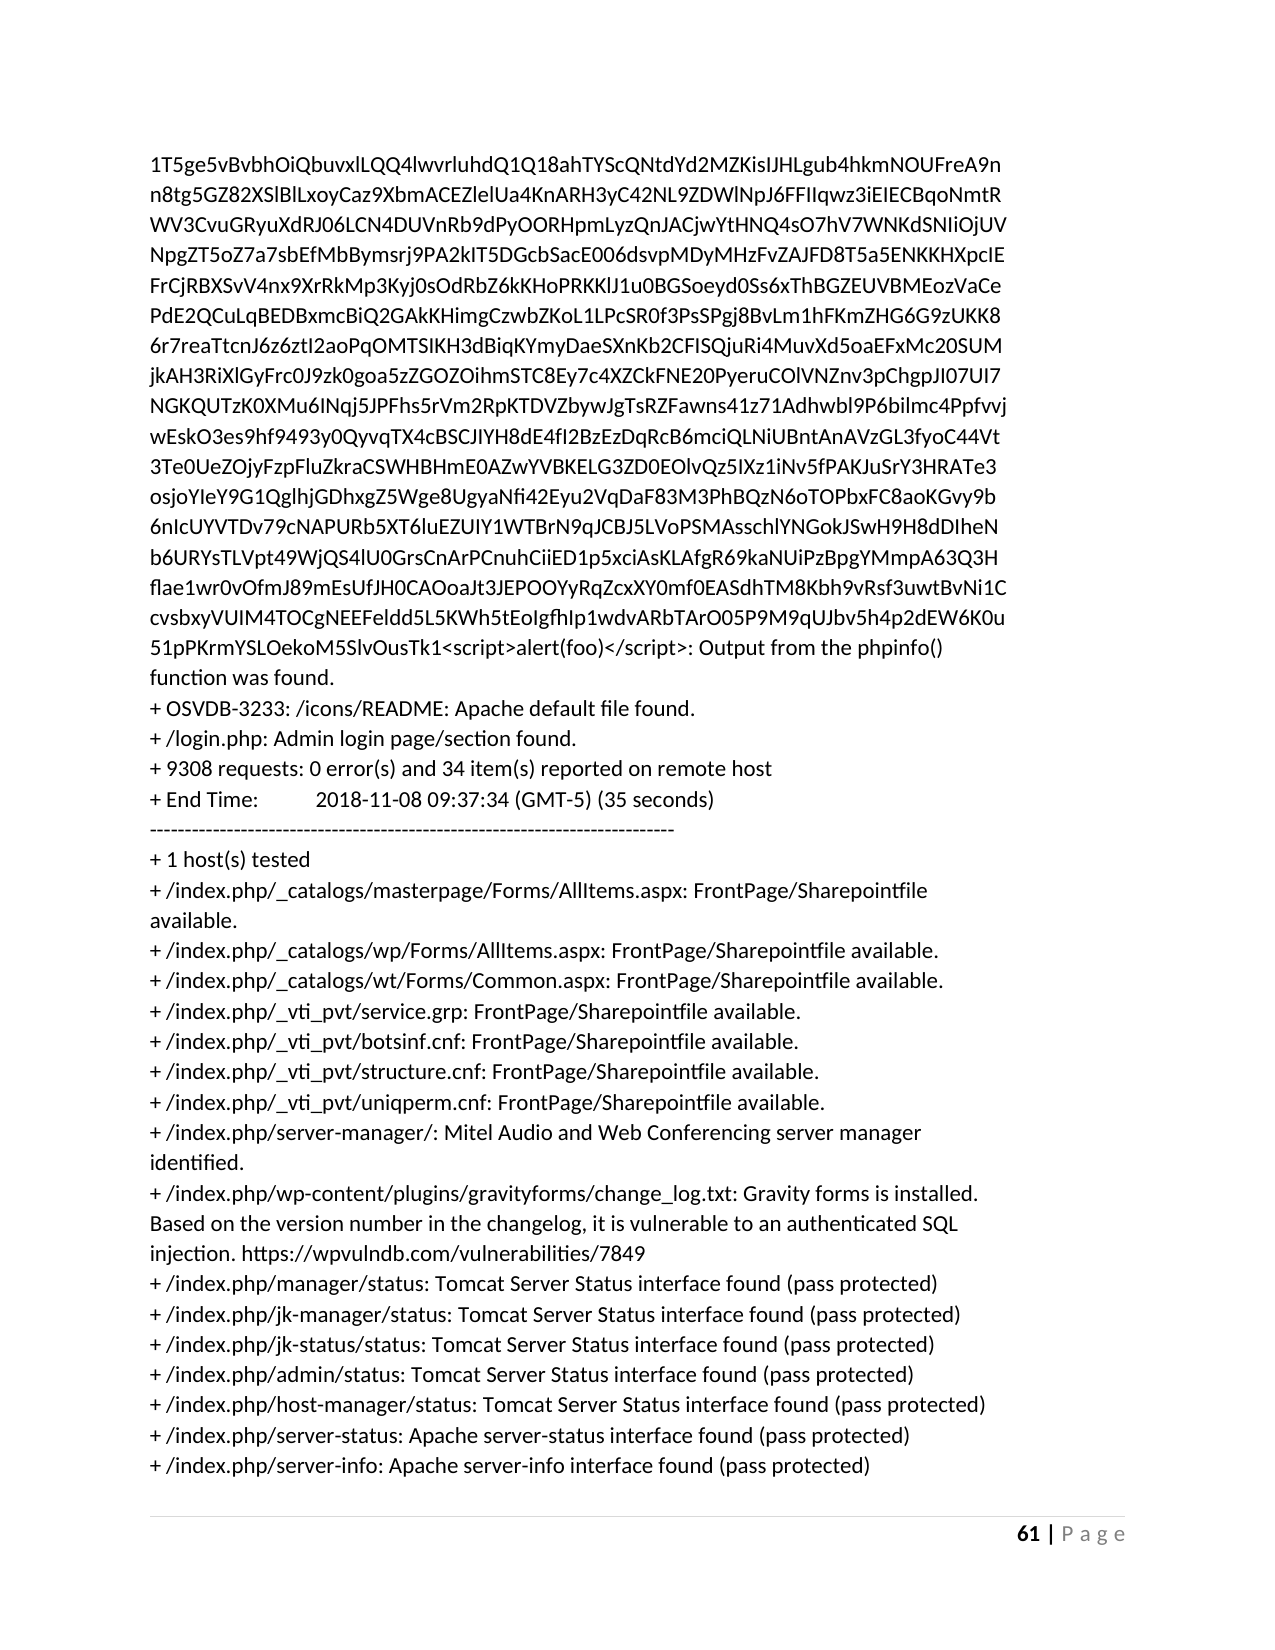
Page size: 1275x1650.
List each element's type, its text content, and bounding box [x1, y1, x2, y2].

text + /index.php/server-status: Apache server-status interface found (pass protected) [149, 1421, 1008, 1449]
text + OSVDB-3233: /icons/README: Apache default file found. [149, 694, 1008, 722]
text --------------------------------------------------------------------------- [149, 815, 1008, 843]
text + /index.php/_vti_pvt/uniqperm.cnf: FrontPage/Sharepointfile available. [149, 1088, 1008, 1116]
text + /index.php/host-manager/status: Tomcat Server Status interface found (pass protected) [149, 1391, 1008, 1419]
text + End Time: 2018-11-08 09:37:34 (GMT-5) (35 seconds) [149, 785, 1008, 813]
text + /index.php/_vti_pvt/structure.cnf: FrontPage/Sharepointfile available. [149, 1057, 1008, 1086]
text + 1 host(s) tested [149, 845, 1008, 873]
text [149, 150, 1008, 692]
text + /index.php/wp-content/plugins/gravityforms/change_log.txt: Gravity forms is installed. Based on the version number in the changelog, it is vulnerable to an authenticated SQL injection. https://wpvulndb.com/vulnerabilities/7849 [149, 1179, 1008, 1267]
text + /index.php/jk-status/status: Tomcat Server Status interface found (pass protected) [149, 1330, 1008, 1358]
text + /login.php: Admin login page/section found. [149, 724, 1008, 752]
text + /index.php/admin/status: Tomcat Server Status interface found (pass protected) [149, 1360, 1008, 1388]
text + /index.php/server-info: Apache server-info interface found (pass protected) [149, 1451, 1008, 1479]
text + /index.php/manager/status: Tomcat Server Status interface found (pass protected) [149, 1269, 1008, 1297]
text + /index.php/_catalogs/wt/Forms/Common.aspx: FrontPage/Sharepointfile available. [149, 967, 1008, 994]
text + /index.php/_catalogs/masterpage/Forms/AllItems.aspx: FrontPage/Sharepointfile available. [149, 876, 1008, 934]
text + 9308 requests: 0 error(s) and 34 item(s) reported on remote host [149, 754, 1008, 782]
text + /index.php/jk-manager/status: Tomcat Server Status interface found (pass protected) [149, 1300, 1008, 1328]
text + /index.php/_vti_pvt/botsinf.cnf: FrontPage/Sharepointfile available. [149, 1027, 1008, 1055]
text + /index.php/server-manager/: Mitel Audio and Web Conferencing server manager identified. [149, 1118, 1008, 1176]
text + /index.php/_vti_pvt/service.grp: FrontPage/Sharepointfile available. [149, 997, 1008, 1025]
text + /index.php/_catalogs/wp/Forms/AllItems.aspx: FrontPage/Sharepointfile available. [149, 936, 1008, 964]
